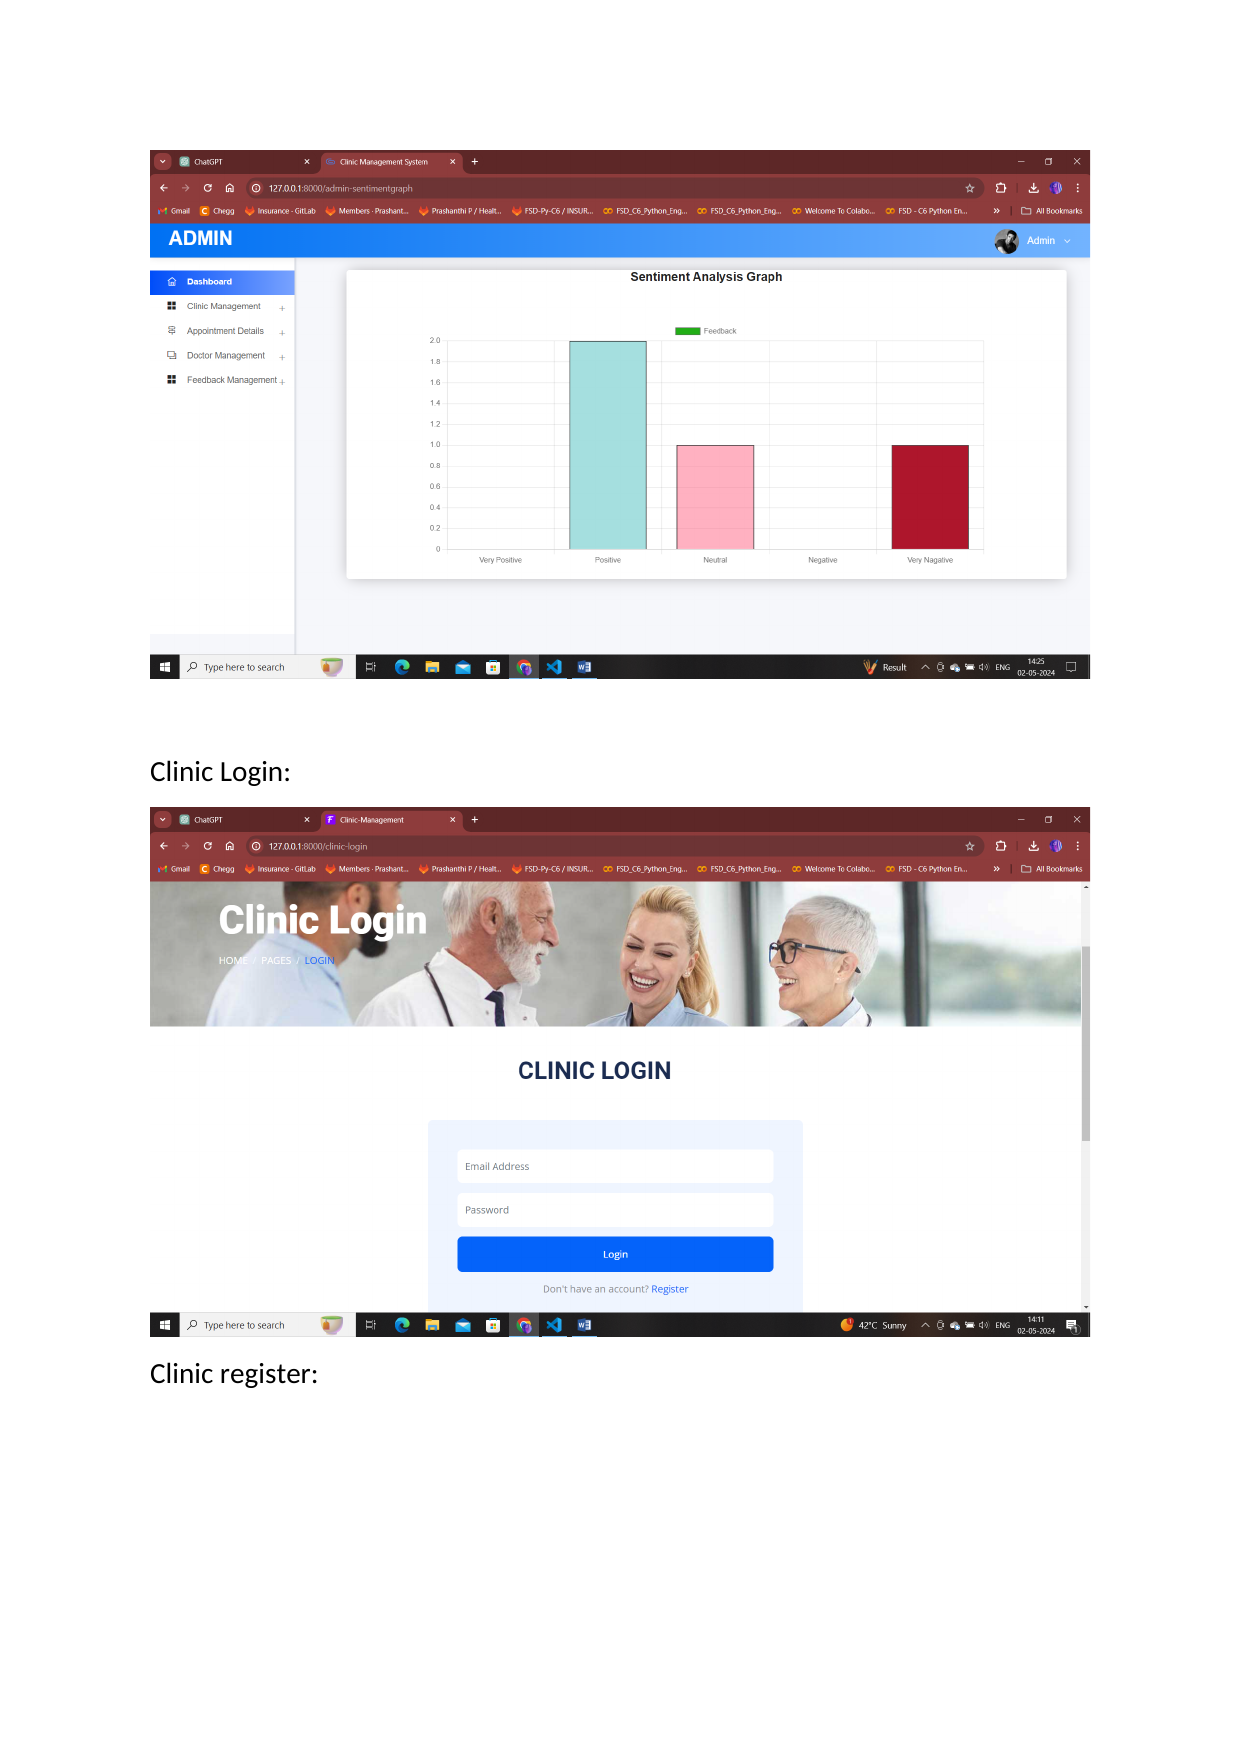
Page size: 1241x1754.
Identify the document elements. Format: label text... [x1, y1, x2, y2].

text Clinic register: [150, 1356, 1090, 1391]
picture [150, 150, 1091, 679]
picture [150, 807, 1091, 1337]
text Clinic Login: [150, 753, 1090, 788]
